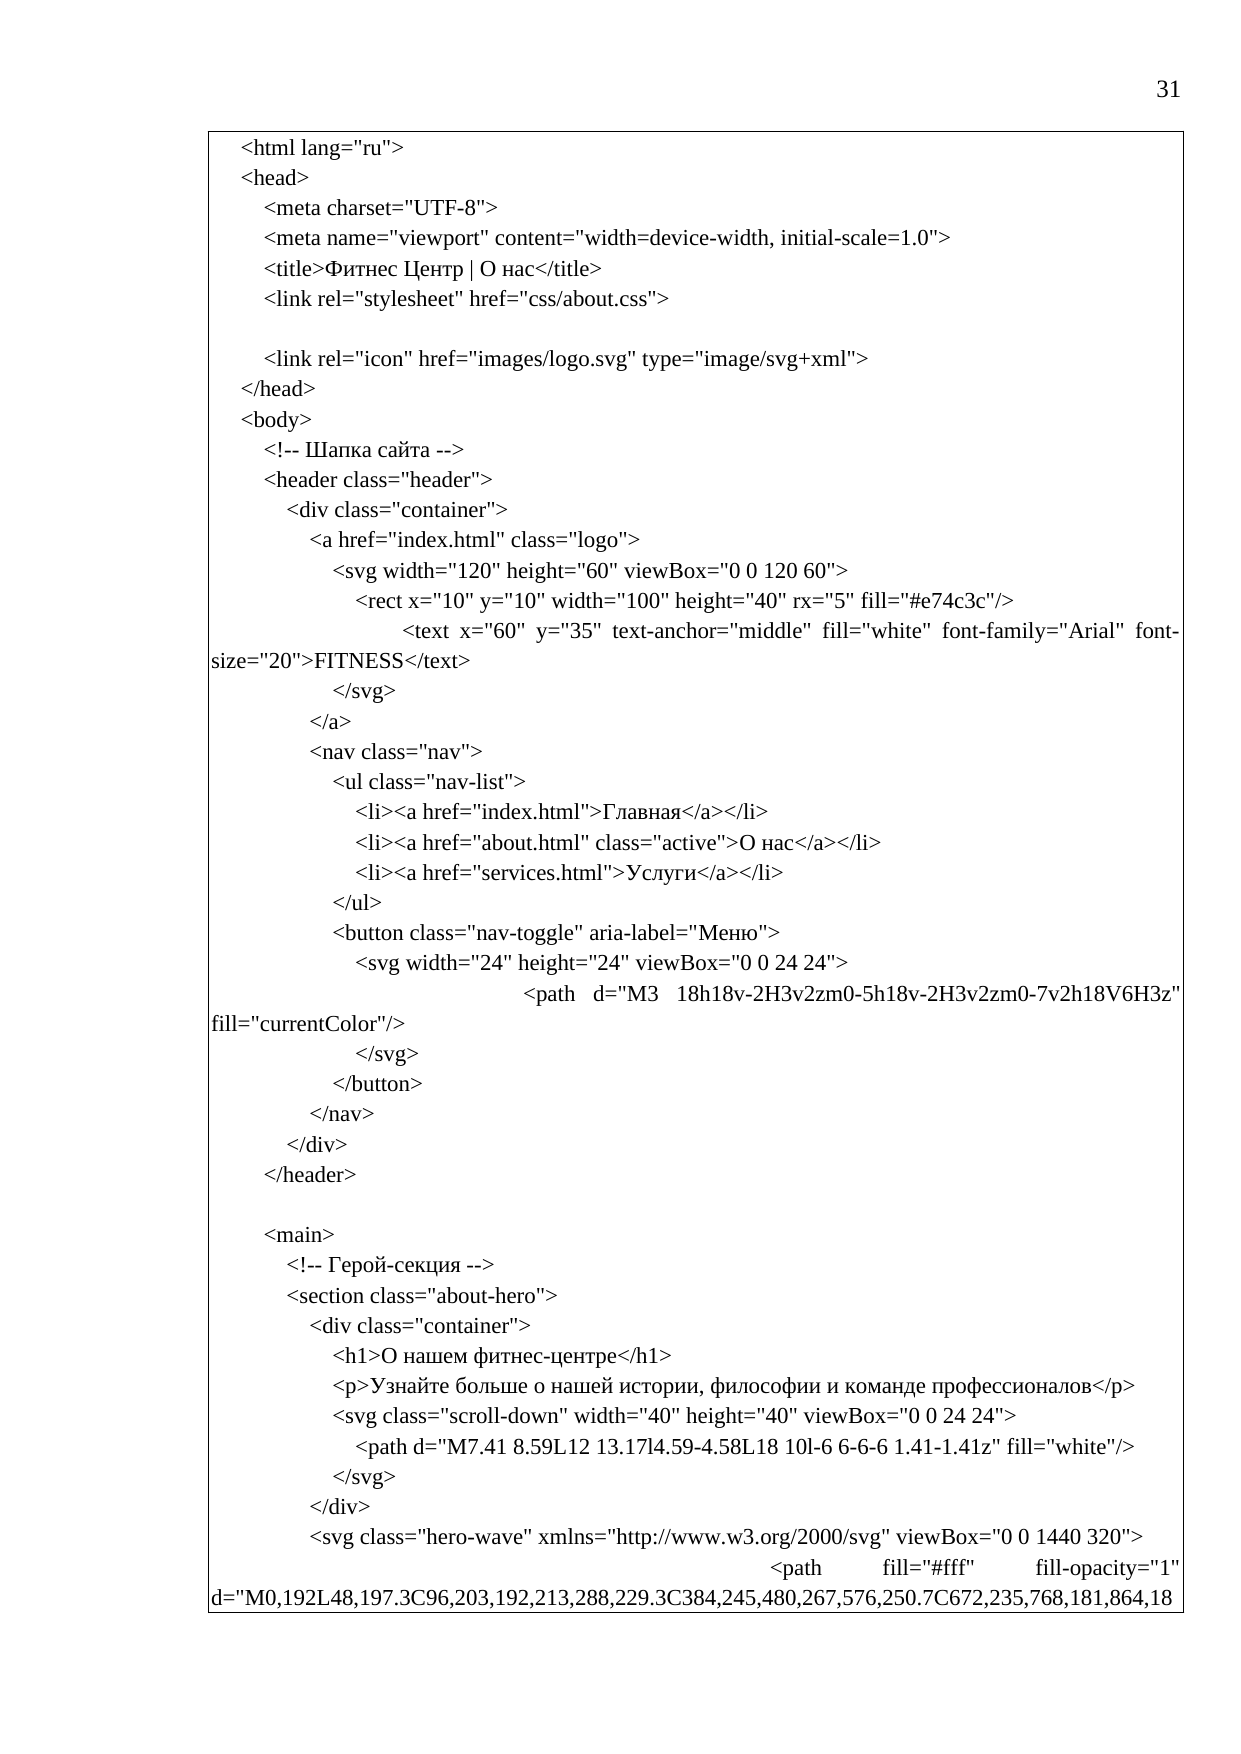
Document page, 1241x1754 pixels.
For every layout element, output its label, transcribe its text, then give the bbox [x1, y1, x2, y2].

list <section class="about-hero"> [209, 1278, 1183, 1308]
list <main> [209, 1218, 1183, 1248]
list <button class="nav-toggle" aria-label="Меню"> [209, 916, 1183, 946]
list </button> [209, 1067, 1183, 1097]
list <!-- Герой-секция --> [209, 1248, 1183, 1278]
list <path d="M3 18h18v-2H3v2zm0-5h18v-2H3v2zm0-7v2h18V6H3z" fill="currentColor"/> [209, 976, 1183, 1036]
list </div> [209, 1127, 1183, 1157]
list <svg class="scroll-down" width="40" height="40" viewBox="0 0 24 24"> [209, 1399, 1183, 1429]
list <text x="60" y="35" text-anchor="middle" fill="white" font-family="Arial" font-size="20">FITNESS</text> [209, 614, 1183, 674]
list <rect x="10" y="10" width="100" height="40" rx="5" fill="#e74c3c"/> [209, 584, 1183, 613]
list <link rel="stylesheet" href="css/about.css"> [209, 282, 1183, 311]
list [209, 1550, 1183, 1612]
list <svg width="120" height="60" viewBox="0 0 120 60"> [209, 553, 1183, 583]
list </nav> [209, 1097, 1183, 1127]
list <link rel="icon" href="images/logo.svg" type="image/svg+xml"> [209, 342, 1183, 372]
list <path d="M7.41 8.59L12 13.17l4.59-4.58L18 10l-6 6-6-6 1.41-1.41z" fill="white"/> [209, 1429, 1183, 1459]
list <meta name="viewport" content="width=device-width, initial-scale=1.0"> [209, 221, 1183, 251]
list </header> [209, 1158, 1183, 1187]
list <svg class="hero-wave" xmlns="http://www.w3.org/2000/svg" viewBox="0 0 1440 320"> [209, 1520, 1183, 1550]
list <!-- Шапка сайта --> [209, 433, 1183, 462]
list <div class="container"> [209, 1309, 1183, 1338]
list <svg width="24" height="24" viewBox="0 0 24 24"> [209, 946, 1183, 976]
list <p>Узнайте больше о нашей истории, философии и команде профессионалов</p> [209, 1369, 1183, 1399]
list </a> [209, 704, 1183, 734]
list </svg> [209, 674, 1183, 704]
list <header class="header"> [209, 463, 1183, 492]
list <meta charset="UTF-8"> [209, 191, 1183, 221]
list <h1>О нашем фитнес-центре</h1> [209, 1339, 1183, 1368]
list </svg> [209, 1460, 1183, 1489]
list <head> [209, 161, 1183, 190]
list <html lang="ru"> [209, 132, 1183, 160]
list <ul class="nav-list"> [209, 765, 1183, 794]
list </head> [209, 372, 1183, 402]
list </ul> [209, 886, 1183, 915]
list <li><a href="services.html">Услуги</a></li> [209, 856, 1183, 885]
list <a href="index.html" class="logo"> [209, 523, 1183, 553]
list <div class="container"> [209, 493, 1183, 523]
list <body> [209, 402, 1183, 432]
list <li><a href="index.html">Главная</a></li> [209, 795, 1183, 825]
list <li><a href="about.html" class="active">О нас</a></li> [209, 825, 1183, 855]
list </div> [209, 1490, 1183, 1519]
list <nav class="nav"> [209, 735, 1183, 764]
list </svg> [209, 1037, 1183, 1066]
list <title>Фитнес Центр | О нас</title> [209, 251, 1183, 281]
